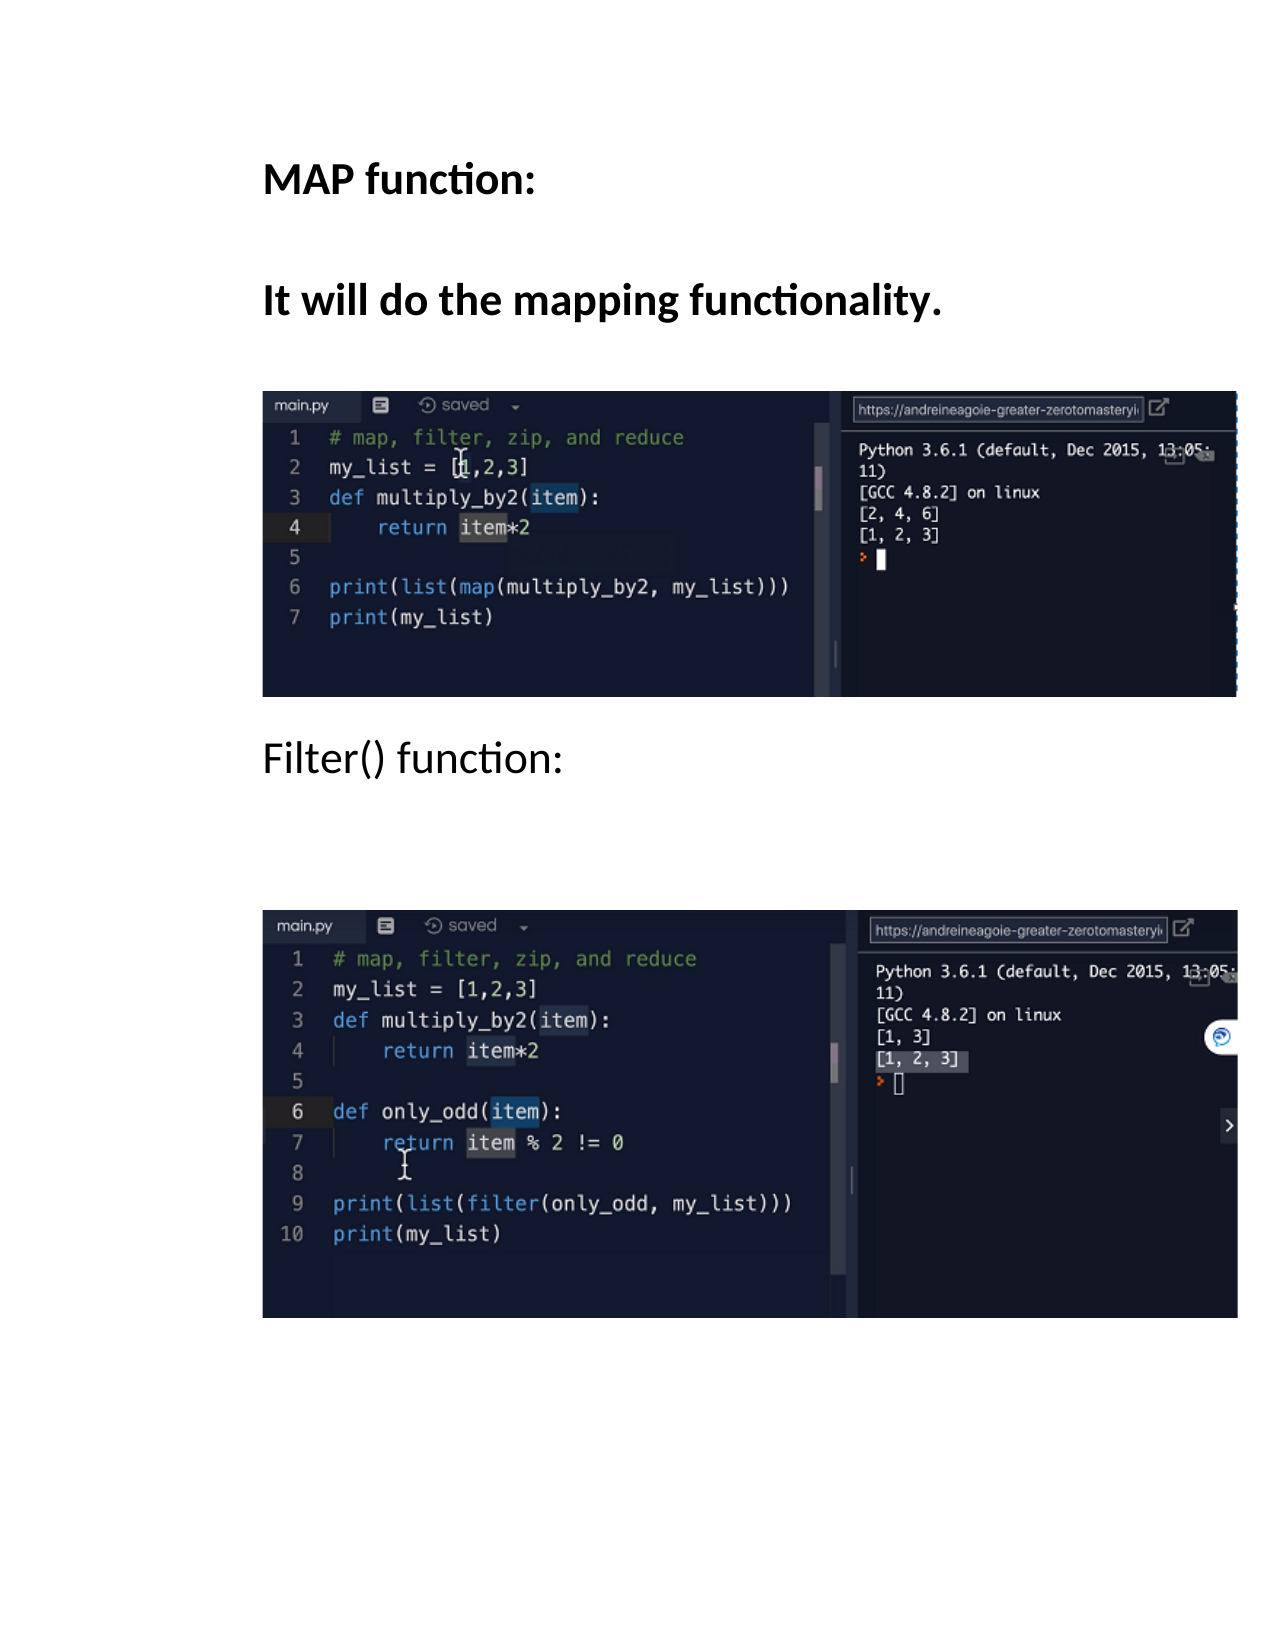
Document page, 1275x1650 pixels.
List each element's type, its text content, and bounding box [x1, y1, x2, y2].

picture [262, 910, 1238, 1318]
list It will do the mapping functionality. [262, 271, 1125, 327]
list Filter() function: [262, 729, 1125, 785]
list MAP function: [262, 150, 1125, 206]
picture [262, 391, 1238, 697]
